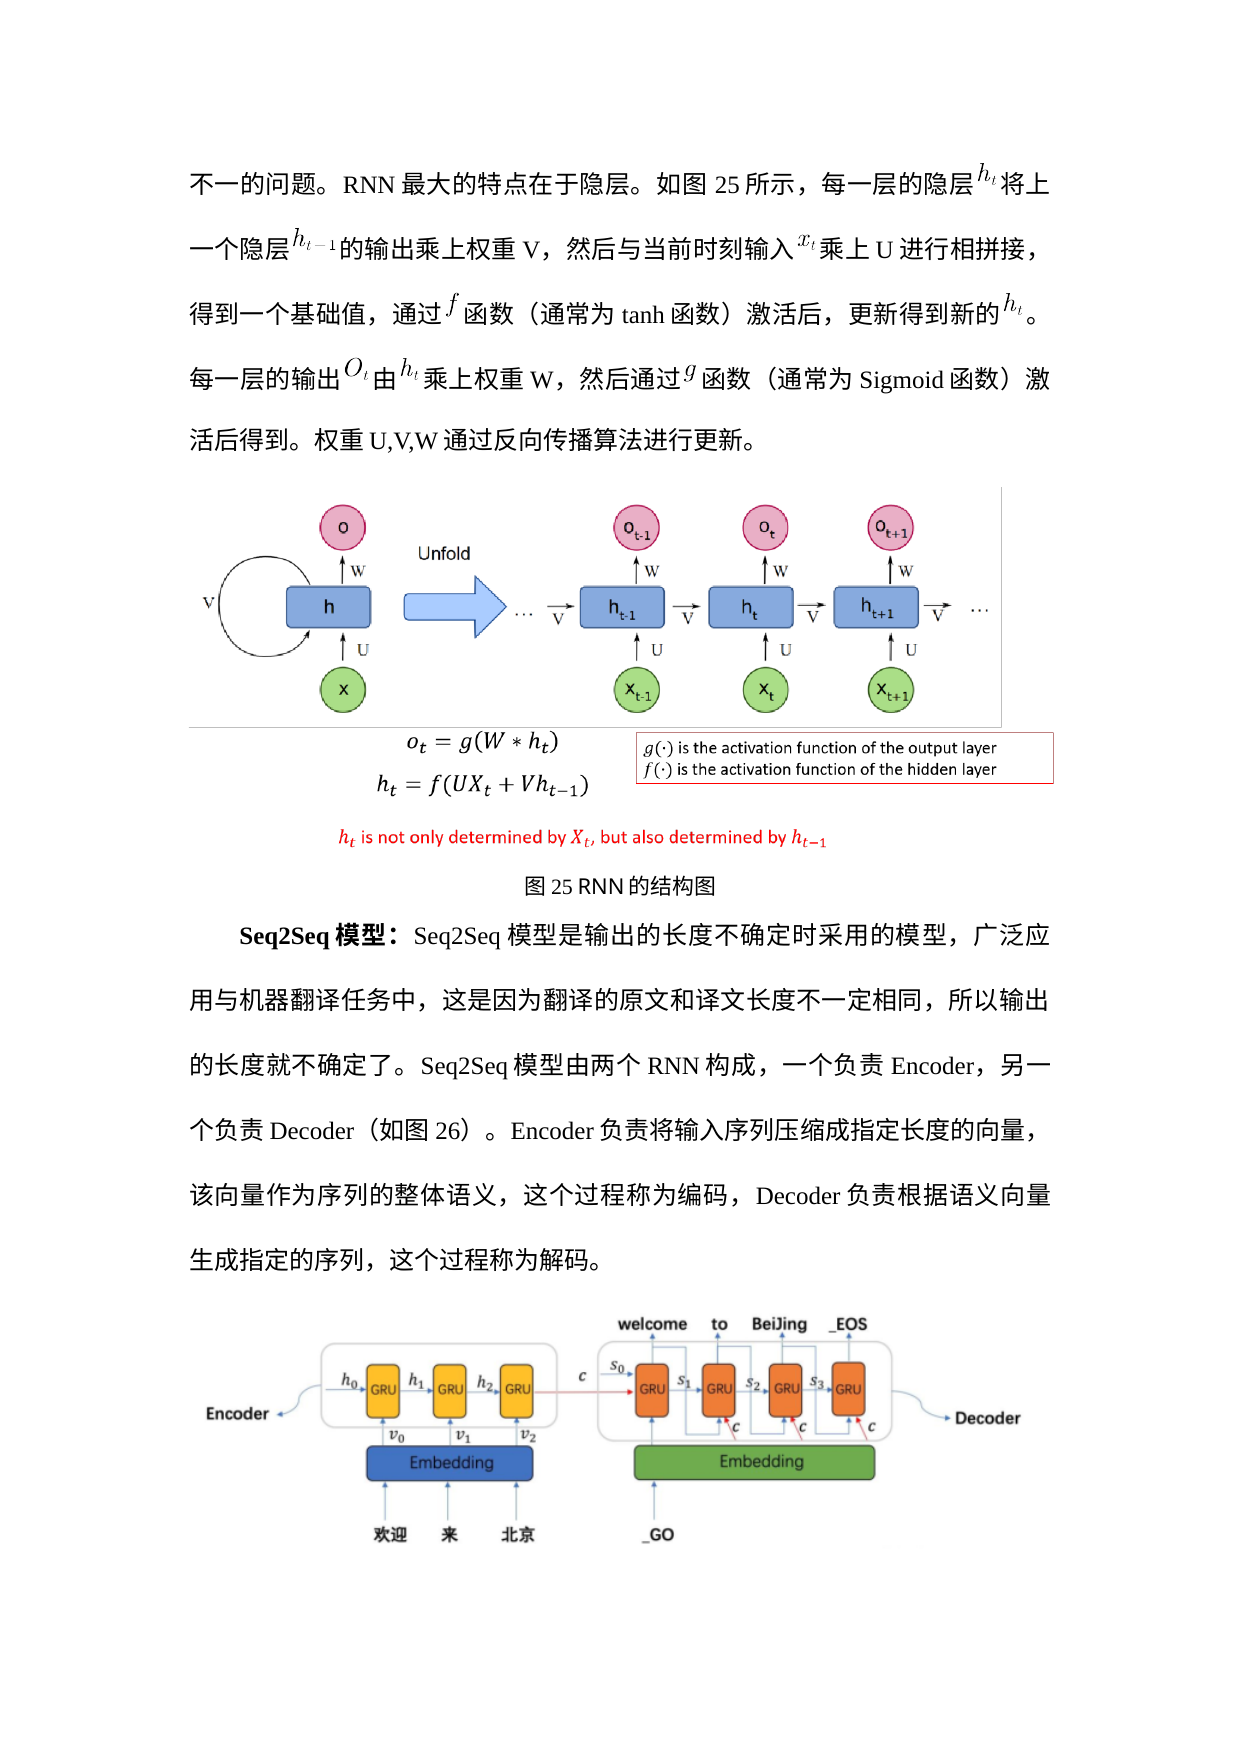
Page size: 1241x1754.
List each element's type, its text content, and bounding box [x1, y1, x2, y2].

text 图 25 RNN的结构图 [189, 868, 1051, 901]
picture [188, 1305, 1052, 1569]
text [189, 146, 1051, 471]
picture [188, 487, 1054, 852]
text Seq2Seq模型：Seq2Seq模型是输出的长度不确定时采用的模型，广泛应用与机器翻译任务中，这是因为翻译的原文和译文长度不一定相同，所以输出的长度就不确定了。Seq2Seq模型由两个RNN构成，一个负责Encoder，另一个负责Decoder（如图 26）。Encoder负责将输入序列压缩成指定长度的向量，该向量作为序列的整体语义，这个过程称为编码，Decoder负责根据语义向量生成指定的序列，这个过程称为解码。 [189, 901, 1051, 1291]
